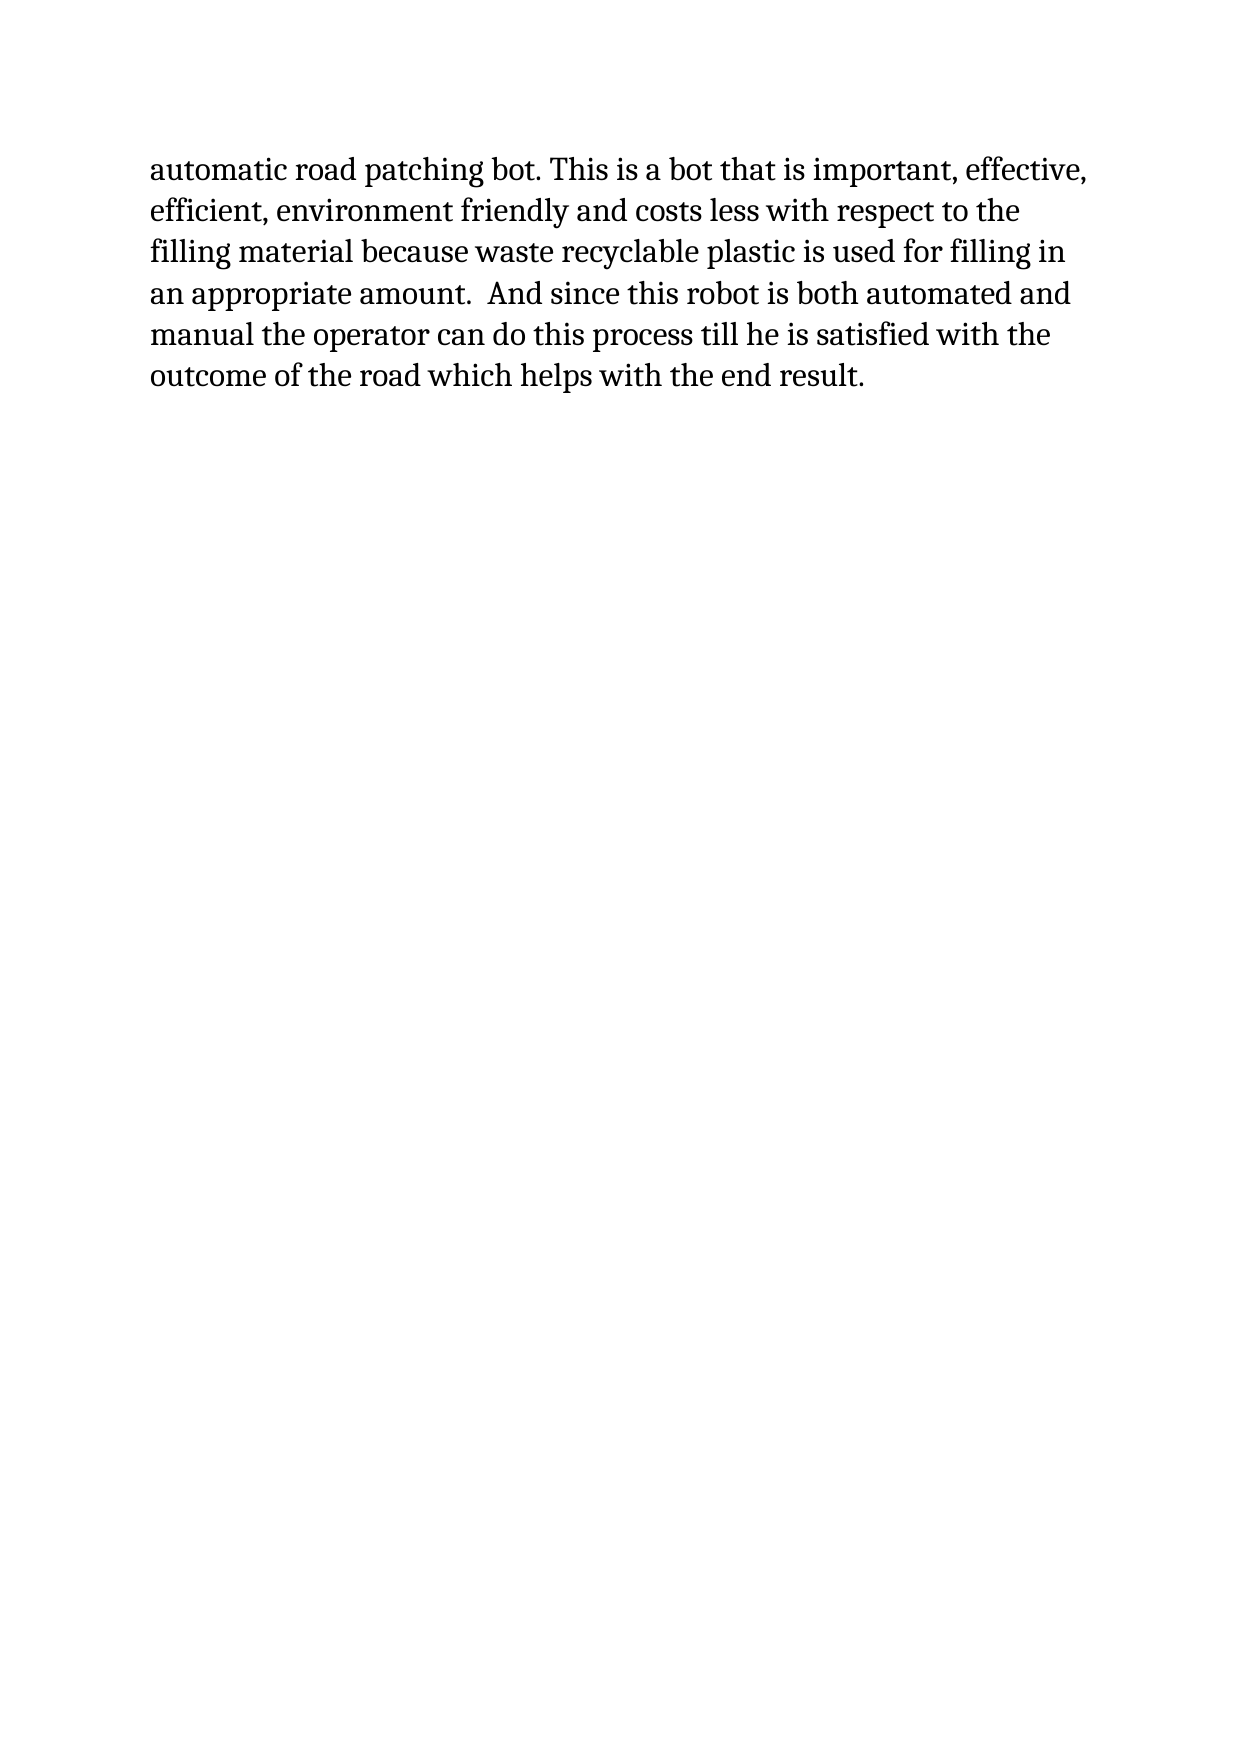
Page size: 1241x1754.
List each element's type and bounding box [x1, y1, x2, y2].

text [150, 150, 1090, 395]
